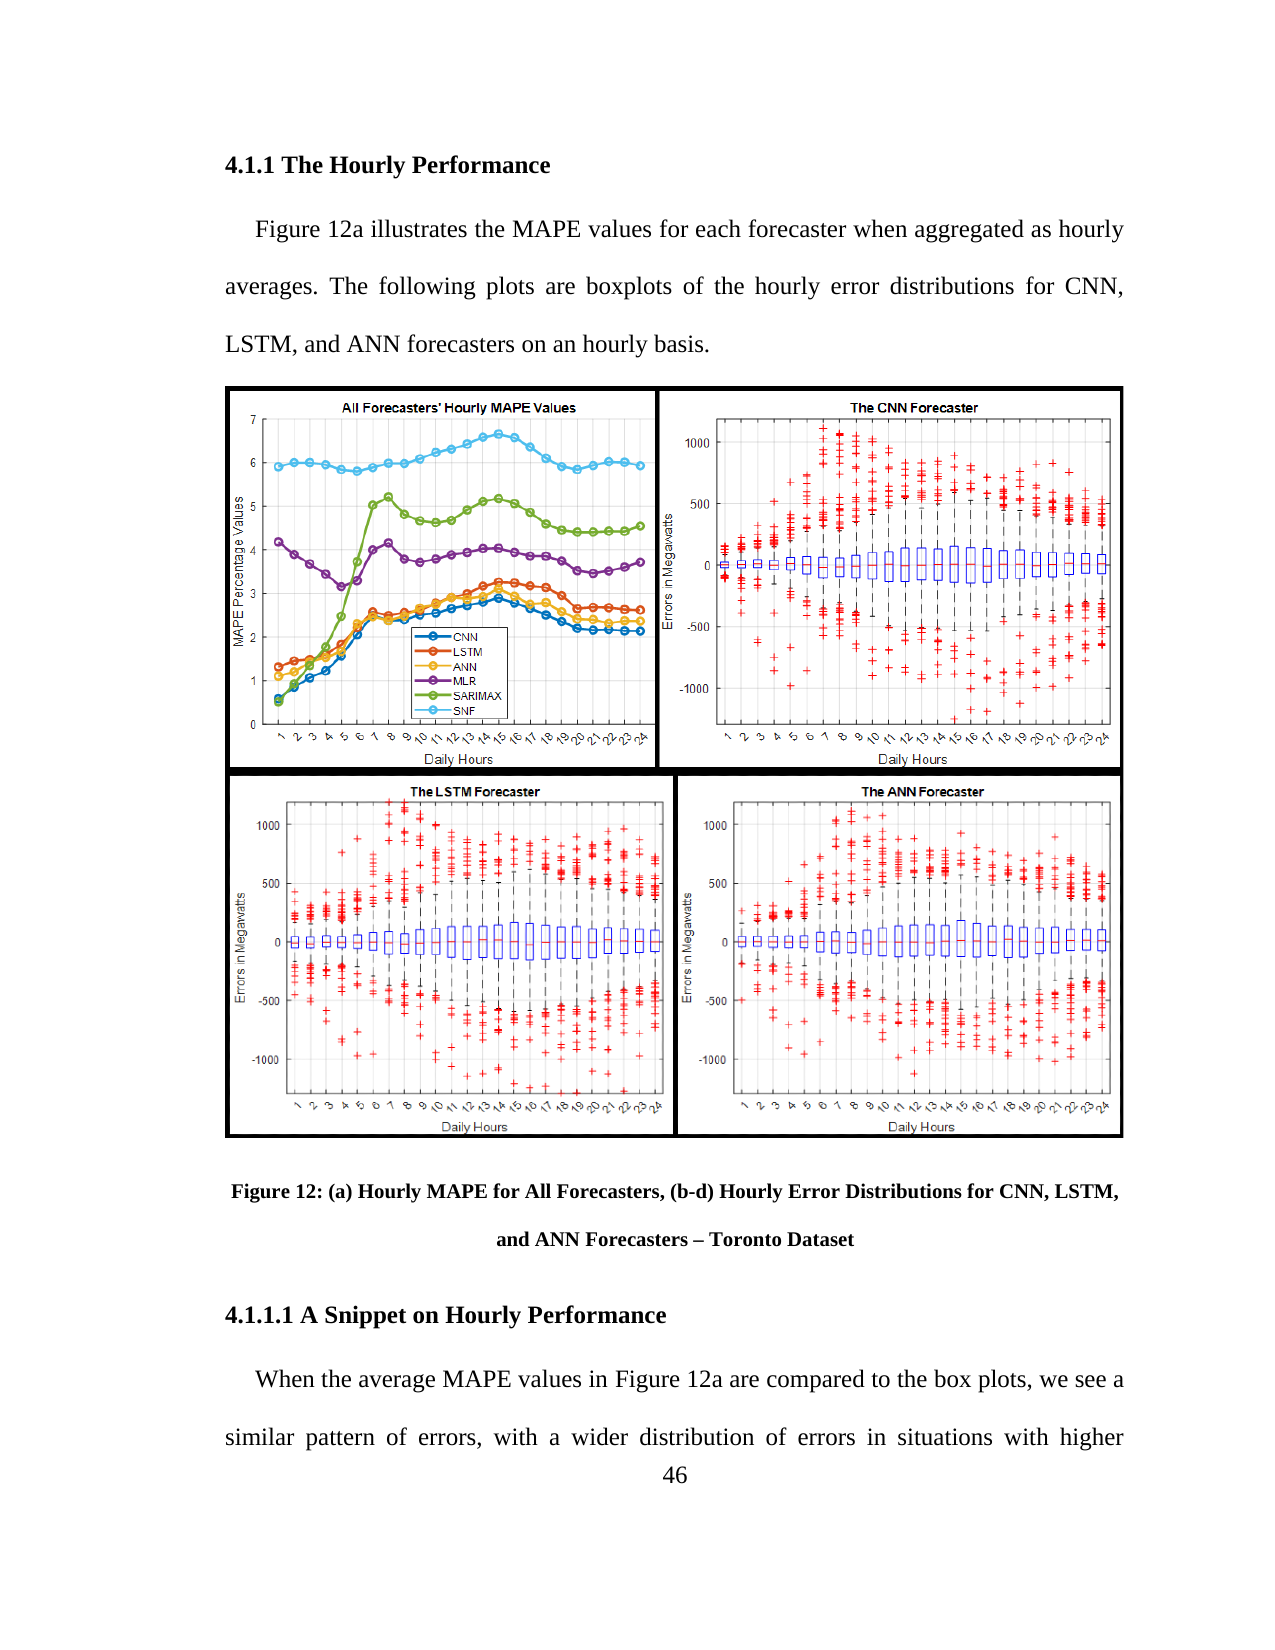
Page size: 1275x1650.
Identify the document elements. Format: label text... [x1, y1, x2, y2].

picture [225, 386, 1124, 1138]
subtitle 4.1.1 The Hourly Performance [225, 150, 1125, 179]
subtitle 4.1.1.1 A Snippet on Hourly Performance [225, 1300, 1125, 1329]
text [225, 1364, 1125, 1450]
text Figure 12a illustrates the MAPE values for each forecaster when aggregated as hourly averages. The following plots are boxplots of the hourly error distributions for CNN, LSTM, and ANN forecasters on an hourly basis. [225, 214, 1125, 357]
